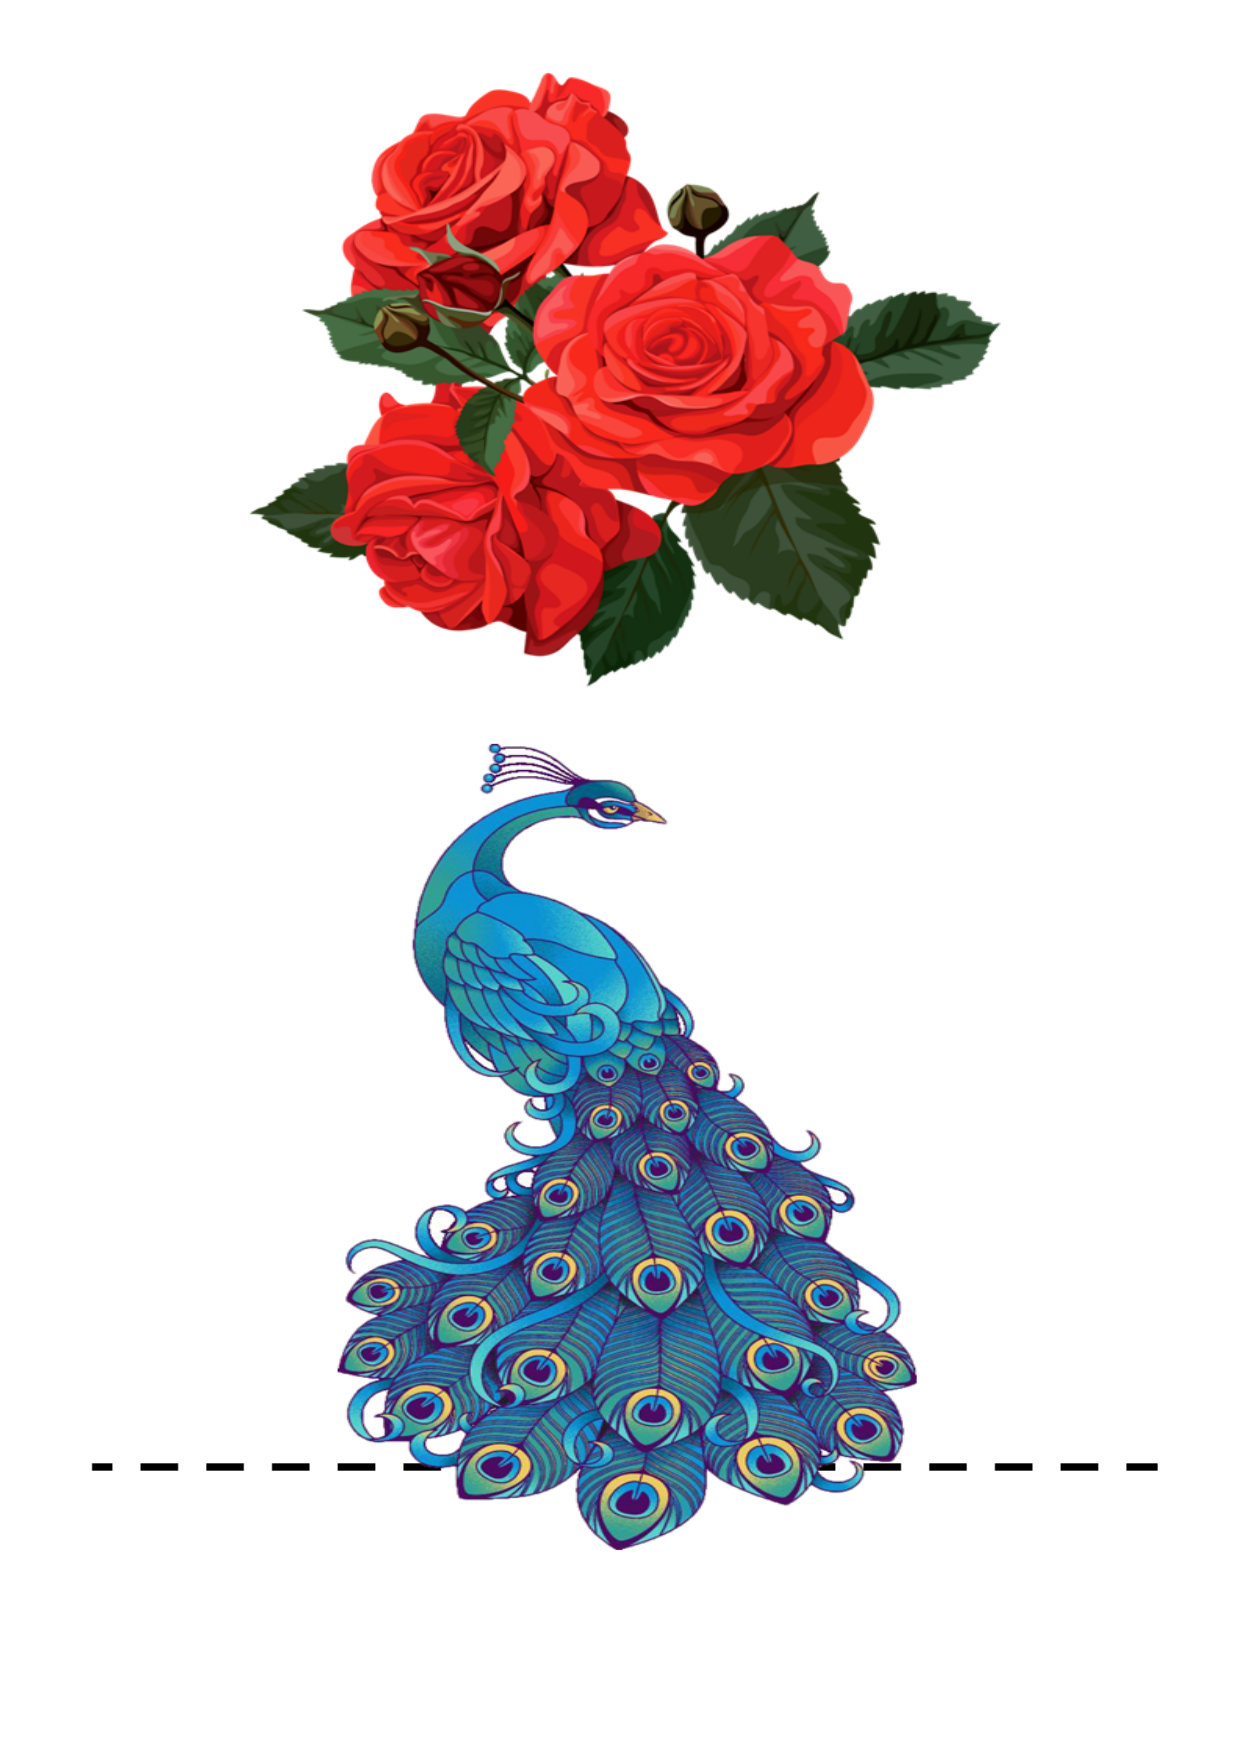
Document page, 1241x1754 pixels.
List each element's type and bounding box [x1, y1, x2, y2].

picture [140, 29, 1100, 733]
picture [82, 737, 1158, 1585]
